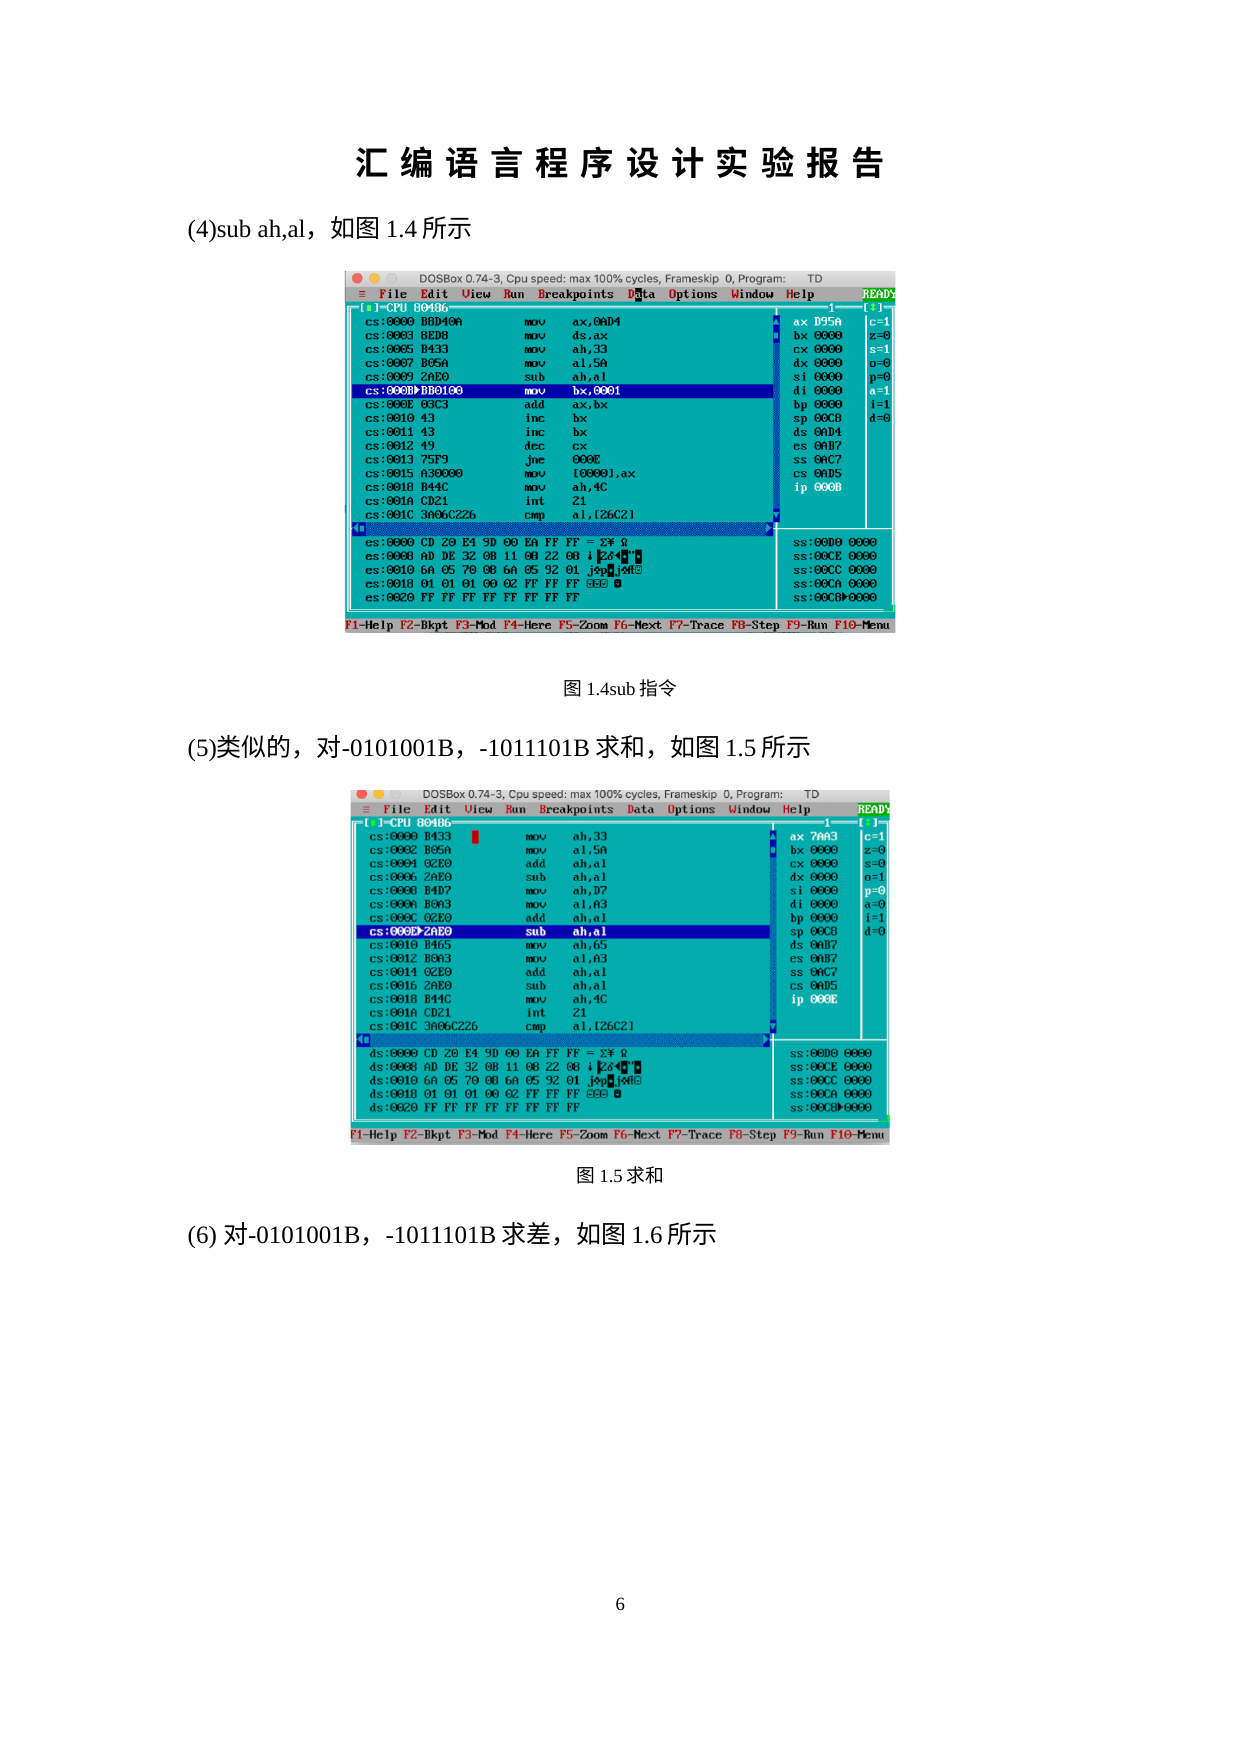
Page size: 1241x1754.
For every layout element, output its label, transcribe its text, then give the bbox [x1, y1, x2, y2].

text 图1.5求和 [187, 1158, 1053, 1191]
text 图1.4sub指令 [187, 671, 1053, 704]
text (6) 对-0101001B，-1011101B求差，如图1.6所示 [187, 1200, 1053, 1265]
picture [344, 271, 896, 633]
picture [350, 790, 890, 1145]
text (5)类似的，对-0101001B，-1011101B求和，如图1.5所示 [187, 713, 1053, 778]
text (4)sub ah,al，如图1.4所示 [187, 194, 1053, 259]
